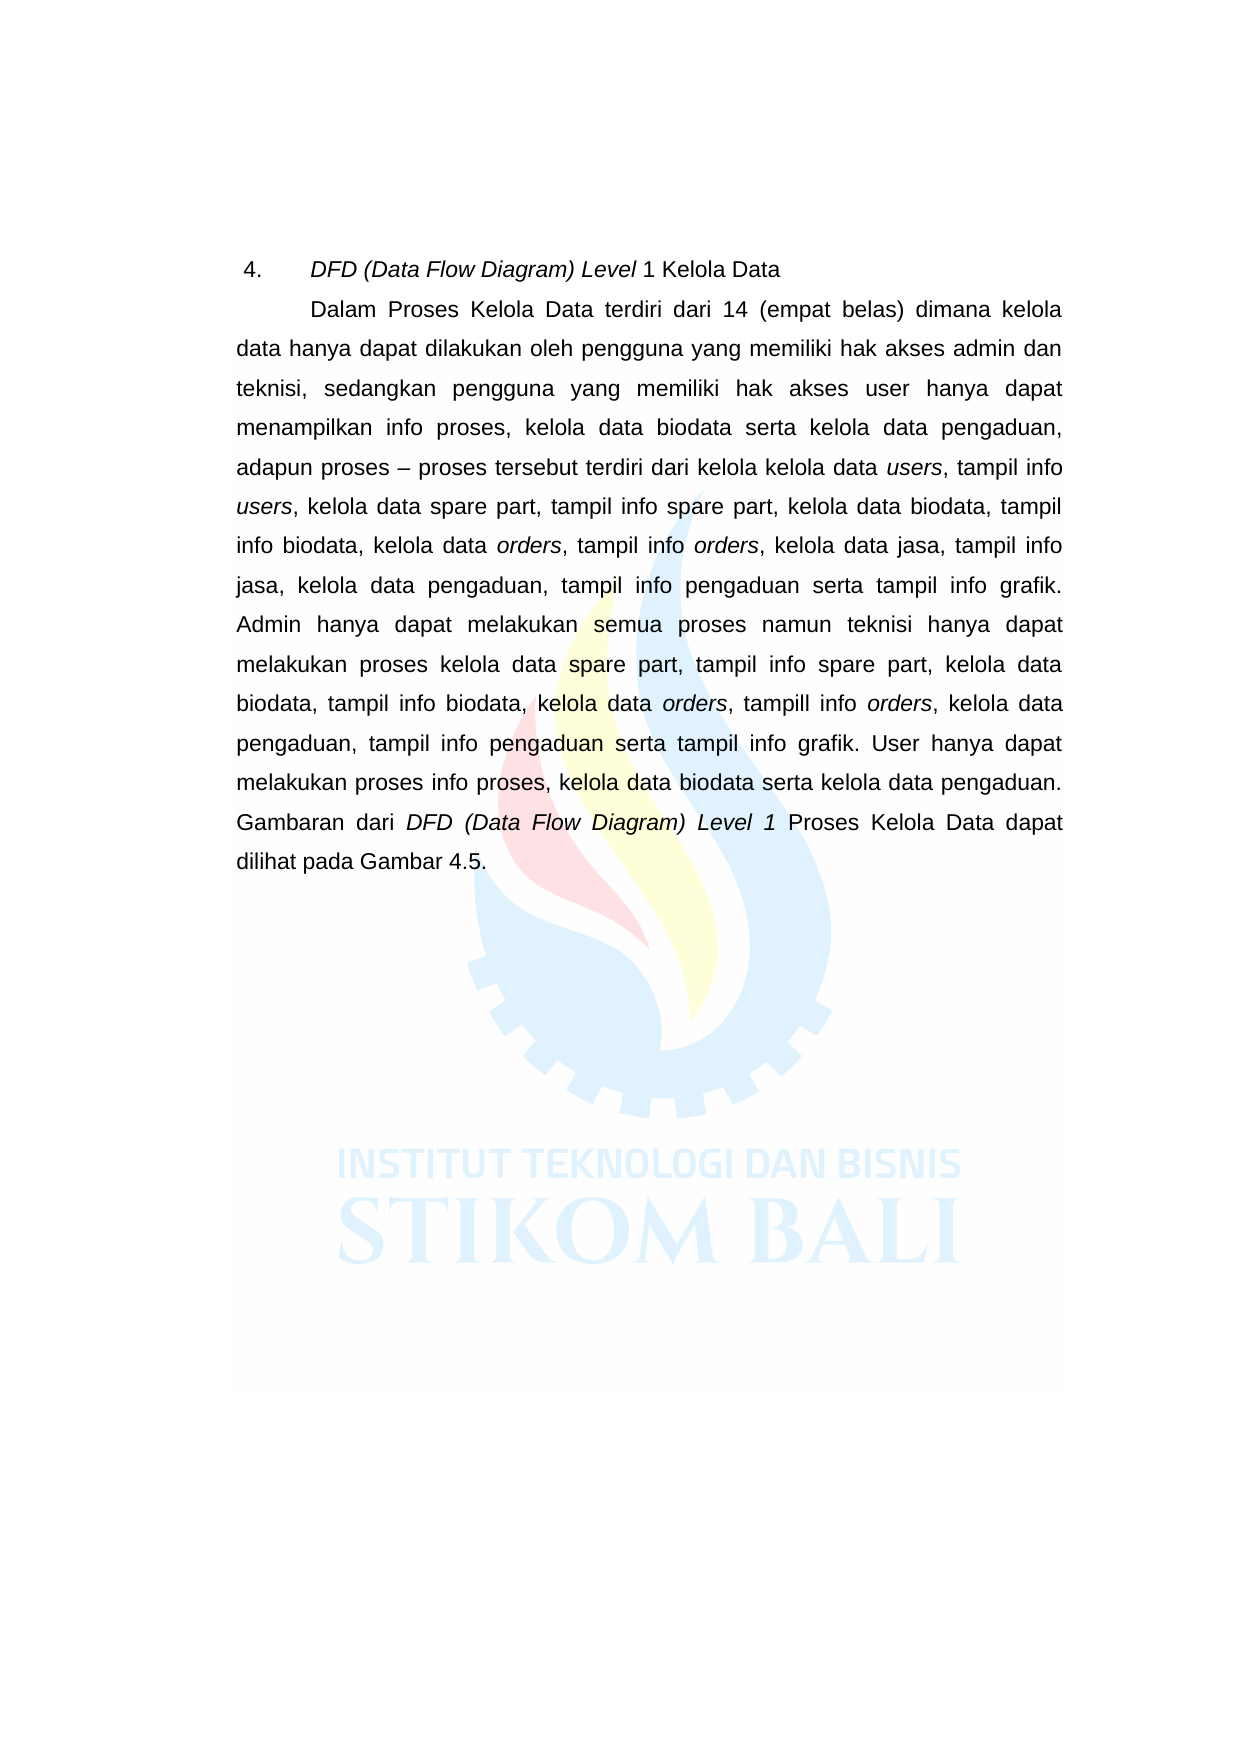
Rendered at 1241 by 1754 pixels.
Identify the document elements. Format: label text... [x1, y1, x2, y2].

list DFD (Data Flow Diagram) Level 1 Kelola Data [243, 256, 1063, 282]
list Dalam Proses Kelola Data terdiri dari 14 (empat belas) dimana kelola data hanya dapat dilakukan oleh pengguna yang memiliki hak akses admin dan teknisi, sedangkan pengguna yang memiliki hak akses user hanya dapat menampilkan info proses, kelola data biodata serta kelola data pengaduan, adapun proses – proses tersebut terdiri dari kelola kelola data users, tampil info users, kelola data spare part, tampil info spare part, kelola data biodata, tampil info biodata, kelola data orders, tampil info orders, kelola data jasa, tampil info jasa, kelola data pengaduan, tampil info pengaduan serta tampil info grafik. Admin hanya dapat melakukan semua proses namun teknisi hanya dapat melakukan proses kelola data spare part, tampil info spare part, kelola data biodata, tampil info biodata, kelola data orders, tampill info orders, kelola data pengaduan, tampil info pengaduan serta tampil info grafik. User hanya dapat melakukan proses info proses, kelola data biodata serta kelola data pengaduan. Gambaran dari DFD (Data Flow Diagram) Level 1 Proses Kelola Data dapat dilihat pada Gambar 4.5. [236, 296, 1063, 875]
